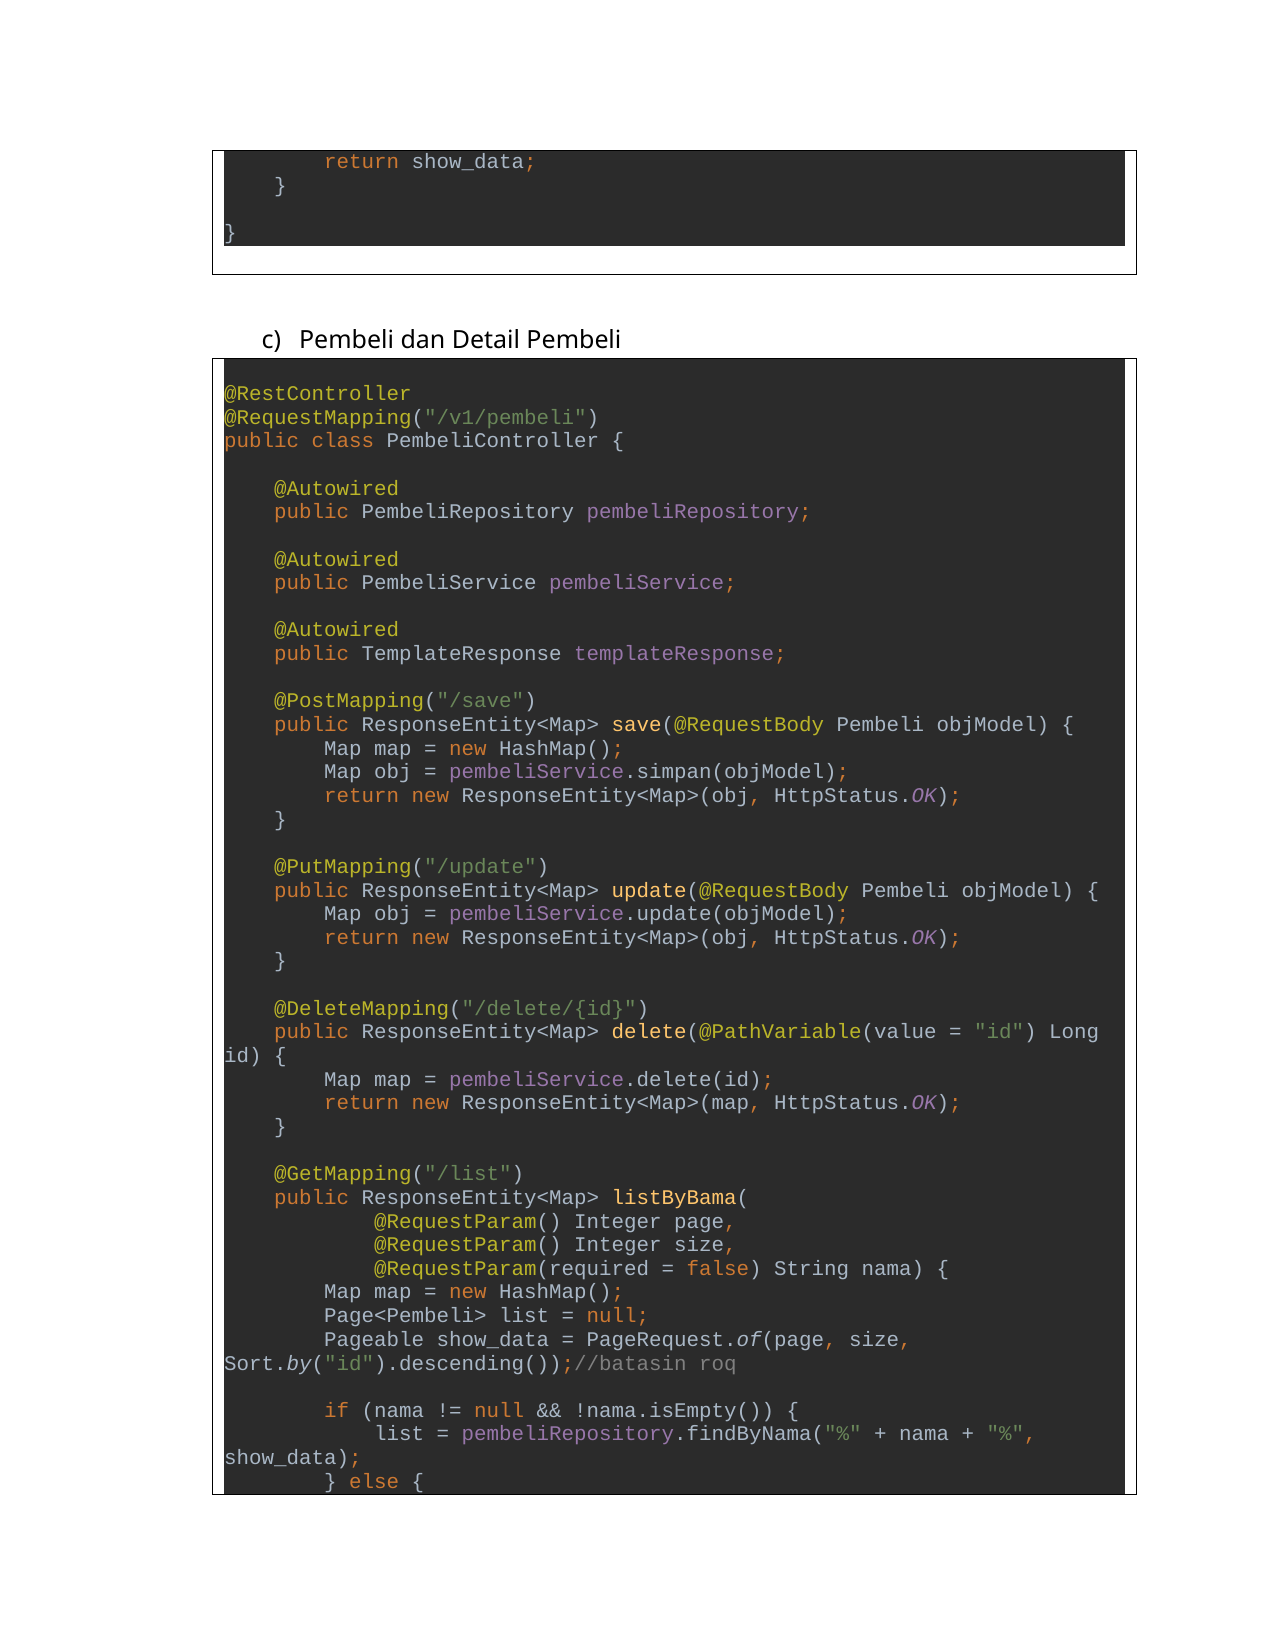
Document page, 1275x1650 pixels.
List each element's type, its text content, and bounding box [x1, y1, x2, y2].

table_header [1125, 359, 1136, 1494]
subtitle Pembeli dan Detail Pembeli [261, 322, 1125, 356]
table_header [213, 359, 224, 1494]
